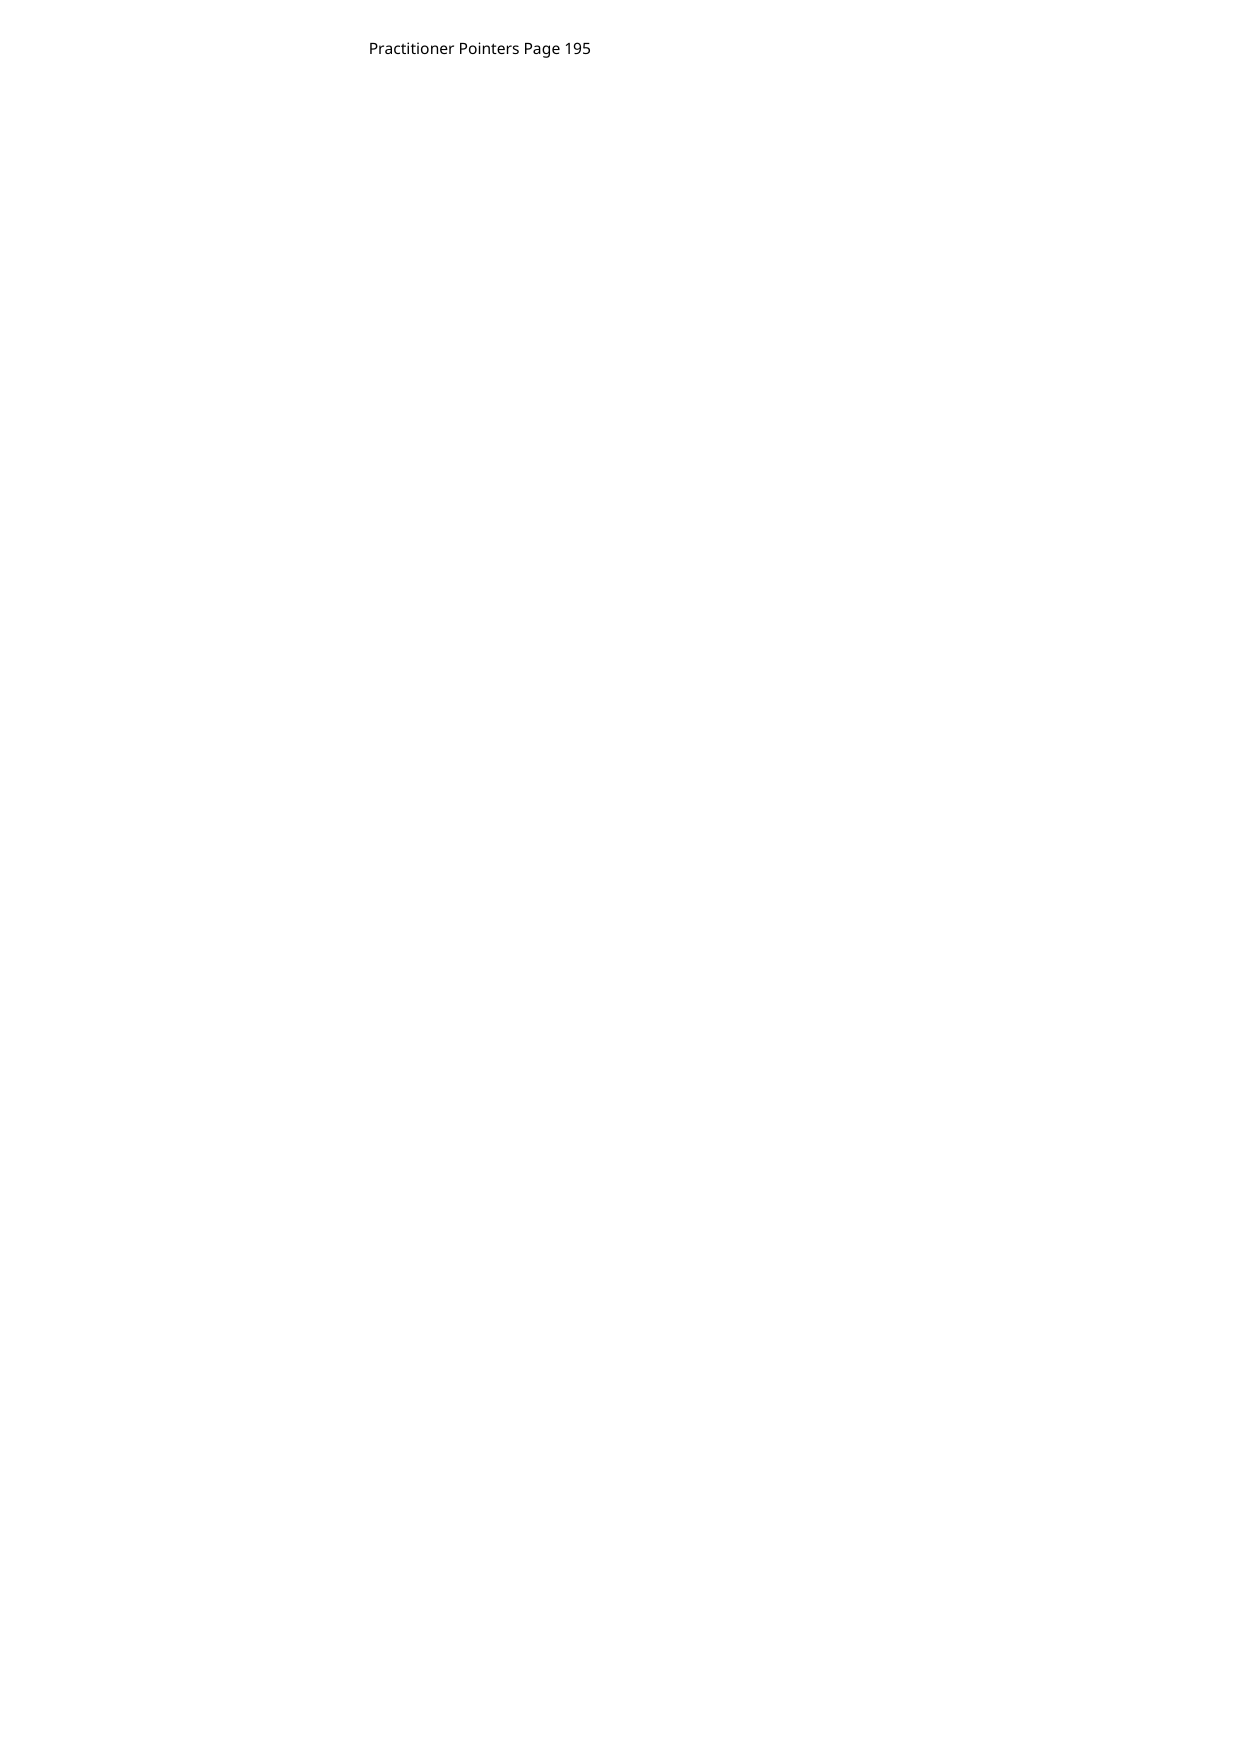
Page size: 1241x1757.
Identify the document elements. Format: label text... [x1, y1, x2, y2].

text Practitioner Pointers Page 195 [368, 40, 1240, 58]
